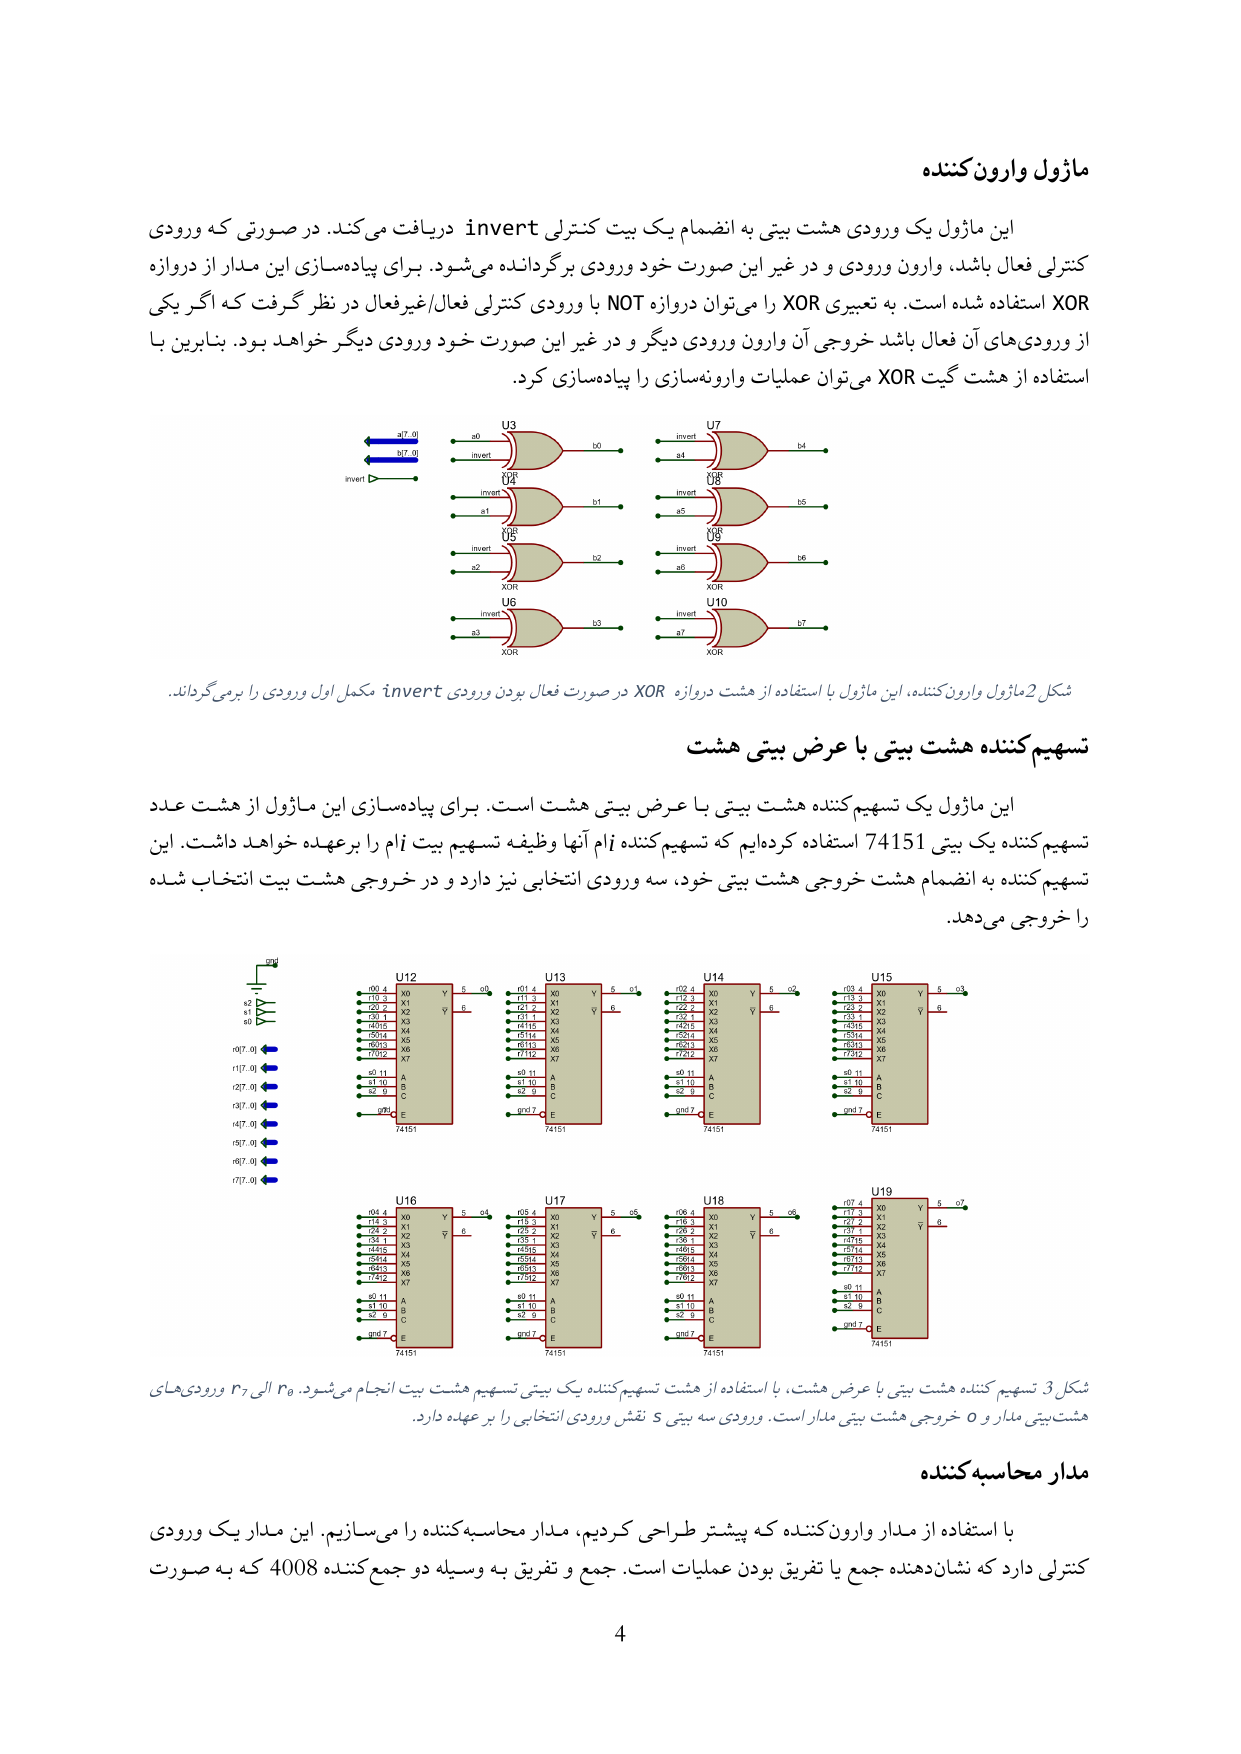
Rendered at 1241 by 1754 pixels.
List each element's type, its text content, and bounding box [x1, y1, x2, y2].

picture [150, 415, 1090, 659]
picture [150, 954, 1090, 1357]
text شکل 2ماژول وارون‌کننده، این ماژول با استفاده از هشت دروازه XOR در صورت فعال بودن ورودی invert مکمل اول ورودی را برمی‌گرداند. [150, 678, 1090, 706]
subtitle مدار محاسبه‌کننده [150, 1453, 1090, 1494]
subtitle تسهیم‌کننده هشت بیتی با عرض بیتی هشت [150, 727, 1090, 768]
text شکل 3 تسهیم کننده هشت بیتی با عرض هشت، با استفاده از هشت تسهیم‌کننده یک بیتی تسهیم هشت بیت انجام می‌شود. r0 الی r7 ورودی‌های هشت‌بیتی مدار و o خروجی هشت بیتی مدار است. ورودی سه بیتی s نقش ورودی انتخابی را بر عهده دارد. [150, 1375, 1090, 1432]
subtitle ماژول وارون‌کننده [150, 150, 1090, 191]
text این ماژول یک تسهیم‌کننده هشت بیتی با عرض بیتی هشت است. برای پیاده‌سازی این ماژول از هشت عدد تسهیم‌کننده یک بیتی 74151 استفاده کرده‌ایم که تسهیم‌کننده ام آنها وظیفه تسهیم بیت ام را برعهده خواهد داشت. این تسهیم‌کننده به انضمام هشت خروجی هشت بیتی خود، سه ورودی انتخابی نیز دارد و در خروجی هشت بیت انتخاب شده را خروجی می‌دهد. [150, 788, 1090, 935]
text این ماژول یک ورودی هشت بیتی به انضمام یک بیت کنترلی invert دریافت می‌کند. در صورتی که ورودی کنترلی فعال باشد، وارون ورودی و در غیر این صورت خود ورودی برگردانده‌ می‌شود. برای پیاده‌سازی این مدار از دروازه XOR استفاده شده است. به تعبیری XOR را می‌توان دروازه NOT با ورودی کنترلی فعال/غیرفعال در نظر گرفت که اگر یکی از ورودی‌های آن فعال باشد خروجی آن وارون ورودی دیگر و در غیر این صورت خود ورودی دیگر خواهد بود. بنابرین با استفاده از هشت گیت XOR می‌توان عملیات وارونه‌سازی را پیاده‌سازی کرد. [150, 212, 1090, 396]
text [150, 1514, 1090, 1586]
